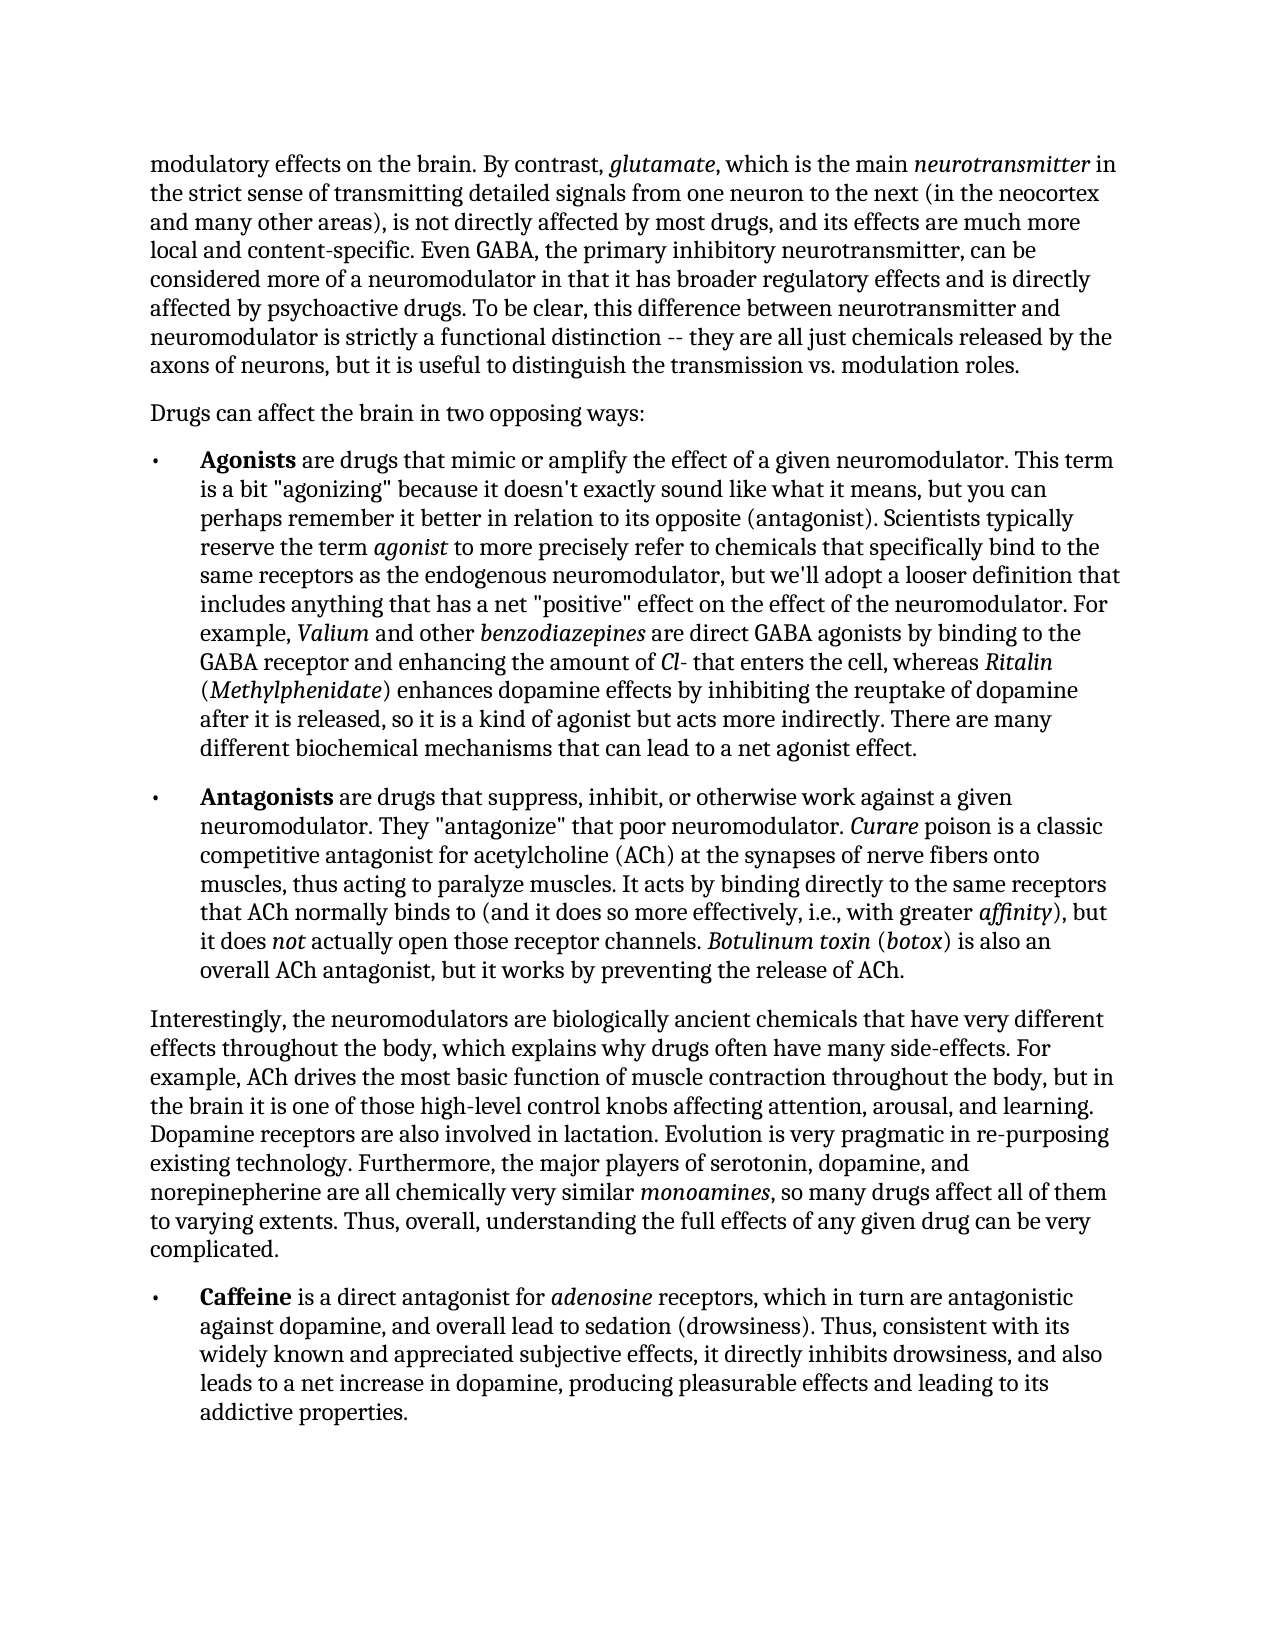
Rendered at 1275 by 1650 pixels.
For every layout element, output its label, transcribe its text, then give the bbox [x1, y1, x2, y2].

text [150, 150, 1125, 380]
text Drugs can affect the brain in two opposing ways: [150, 399, 1125, 427]
text Interestingly, the neuromodulators are biologically ancient chemicals that have very different effects throughout the body, which explains why drugs often have many side-effects. For example, ACh drives the most basic function of muscle contraction throughout the body, but in the brain it is one of those high-level control knobs affecting attention, arousal, and learning. Dopamine receptors are also involved in lactation. Evolution is very pragmatic in re-purposing existing technology. Furthermore, the major players of serotonin, dopamine, and norepinepherine are all chemically very similar monoamines, so many drugs affect all of them to varying extents. Thus, overall, understanding the full effects of any given drug can be very complicated. [150, 1005, 1125, 1264]
list Antagonists are drugs that suppress, inhibit, or otherwise work against a given neuromodulator. They "antagonize" that poor neuromodulator. Curare poison is a classic competitive antagonist for acetylcholine (ACh) at the synapses of nerve fibers onto muscles, thus acting to paralyze muscles. It acts by binding directly to the same receptors that ACh normally binds to (and it does so more effectively, i.e., with greater affinity), but it does not actually open those receptor channels. Botulinum toxin (botox) is also an overall ACh antagonist, but it works by preventing the release of ACh. [150, 783, 1125, 984]
list Agonists are drugs that mimic or amplify the effect of a given neuromodulator. This term is a bit "agonizing" because it doesn't exactly sound like what it means, but you can perhaps remember it better in relation to its opposite (antagonist). Scientists typically reserve the term agonist to more precisely refer to chemicals that specifically bind to the same receptors as the endogenous neuromodulator, but we'll adopt a looser definition that includes anything that has a net "positive" effect on the effect of the neuromodulator. For example, Valium and other benzodiazepines are direct GABA agonists by binding to the GABA receptor and enhancing the amount of Cl- that enters the cell, whereas Ritalin (Methylphenidate) enhances dopamine effects by inhibiting the reuptake of dopamine after it is released, so it is a kind of agonist but acts more indirectly. There are many different biochemical mechanisms that can lead to a net agonist effect. [150, 446, 1125, 762]
list Caffeine is a direct antagonist for adenosine receptors, which in turn are antagonistic against dopamine, and overall lead to sedation (drowsiness). Thus, consistent with its widely known and appreciated subjective effects, it directly inhibits drowsiness, and also leads to a net increase in dopamine, producing pleasurable effects and leading to its addictive properties. [150, 1283, 1125, 1427]
